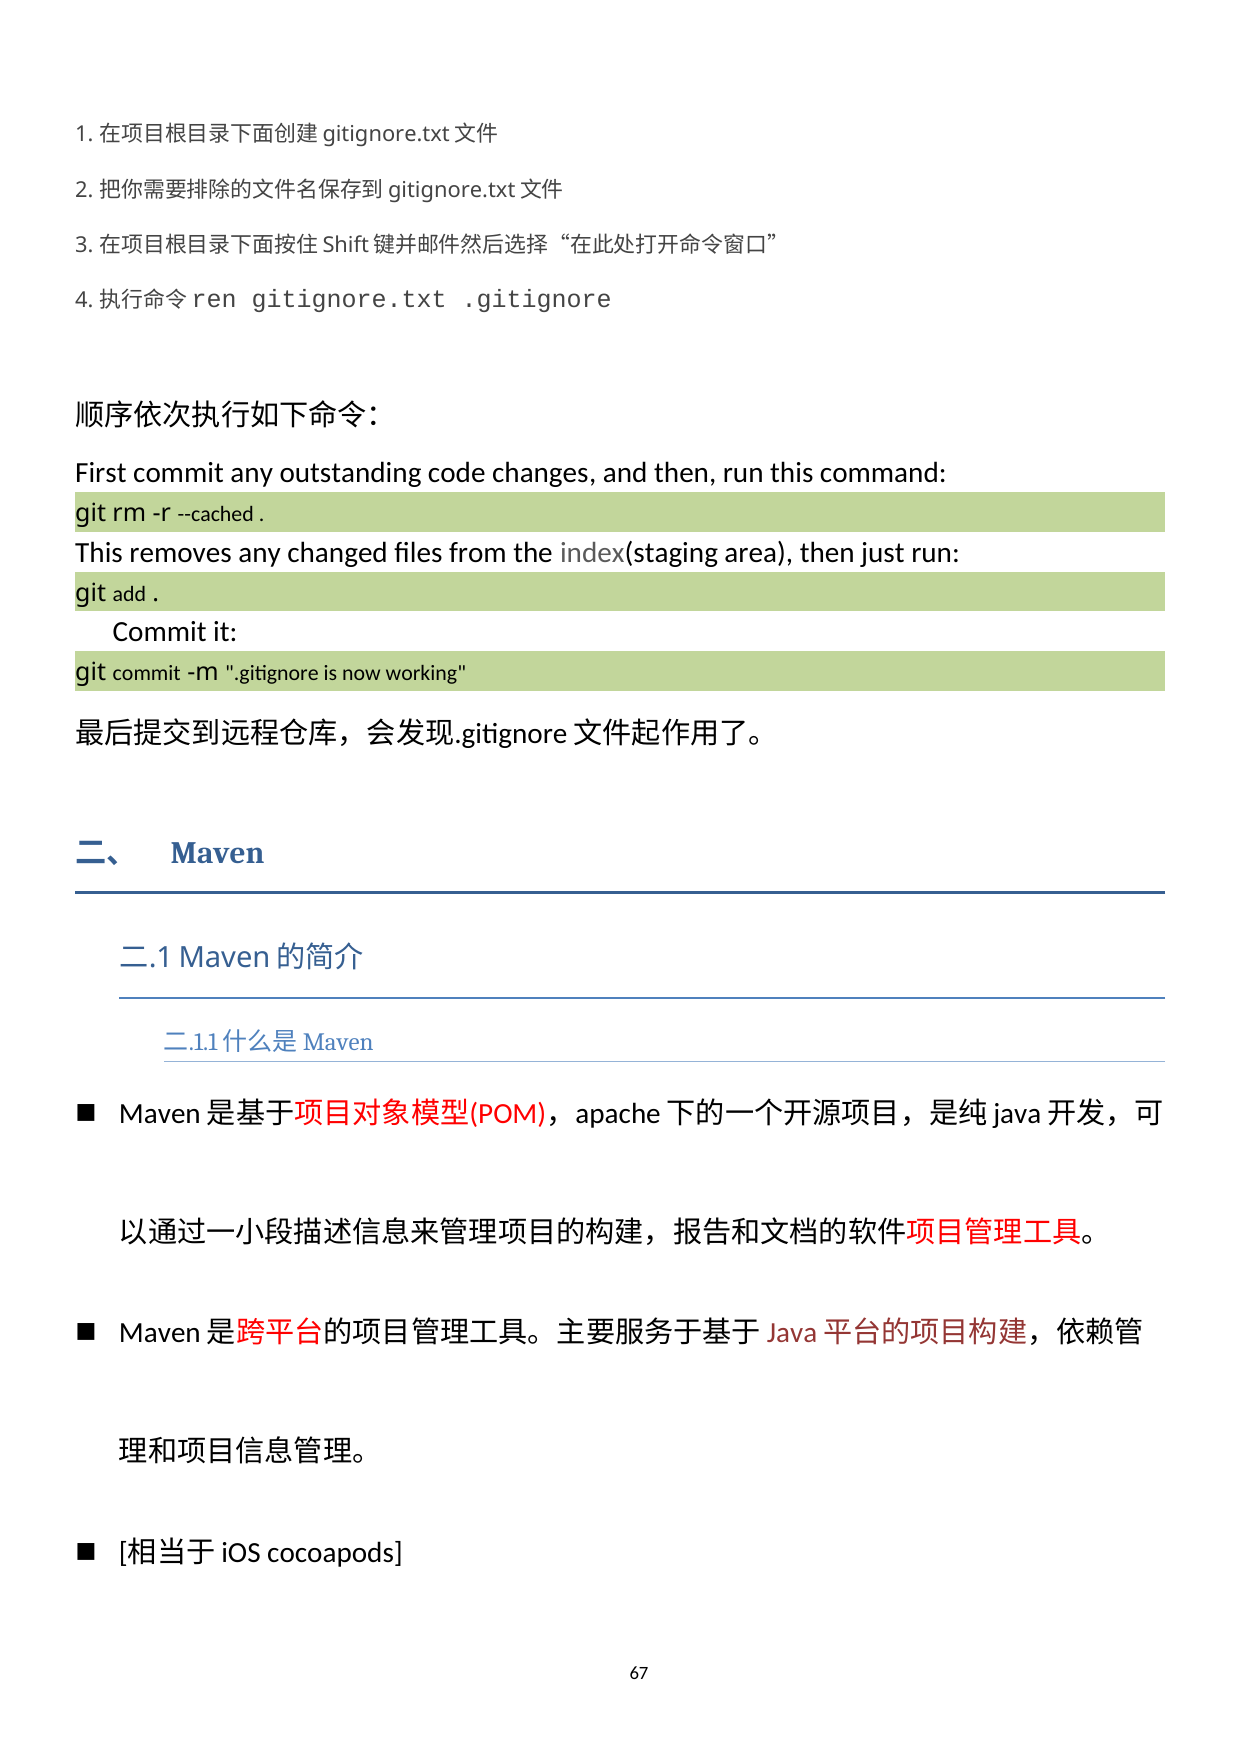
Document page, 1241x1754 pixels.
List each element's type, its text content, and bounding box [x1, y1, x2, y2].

text 顺序依次执行如下命令： [75, 373, 1165, 453]
list Maven是基于项目对象模型(POM)，apache下的一个开源项目，是纯java开发，可以通过一小段描述信息来管理项目的构建，报告和文档的软件项目管理工具。 [75, 1071, 1165, 1269]
text git add . [75, 572, 1165, 611]
list Maven是跨平台的项目管理工具。主要服务于基于Java平台的项目构建，依赖管理和项目信息管理。 [75, 1290, 1165, 1489]
text First commit any outstanding code changes, and then, run this command: [75, 453, 1165, 492]
text 2. 把你需要排除的文件名保存到gitignore.txt文件 [75, 168, 1165, 207]
text 1. 在项目根目录下面创建gitignore.txt文件 [75, 112, 1165, 152]
text git rm -r --cached . [75, 492, 1165, 532]
text 3. 在项目根目录下面按住Shift键并邮件然后选择“在此处打开命令窗口” [75, 223, 1165, 263]
subtitle Maven的简介 [119, 915, 1165, 997]
text git commit -m ".gitignore is now working" [75, 651, 1165, 691]
text Commit it: [75, 611, 1165, 651]
text 最后提交到远程仓库，会发现.gitignore文件起作用了。 [75, 691, 1165, 770]
subtitle Maven [75, 810, 1165, 891]
text This removes any changed files from the index(staging area), then just run: [75, 532, 1165, 572]
list [相当于iOS cocoapods] [75, 1510, 1165, 1589]
subtitle 什么是Maven [164, 1019, 1165, 1061]
text 4. 执行命令 ren gitignore.txt .gitignore [75, 278, 1165, 318]
